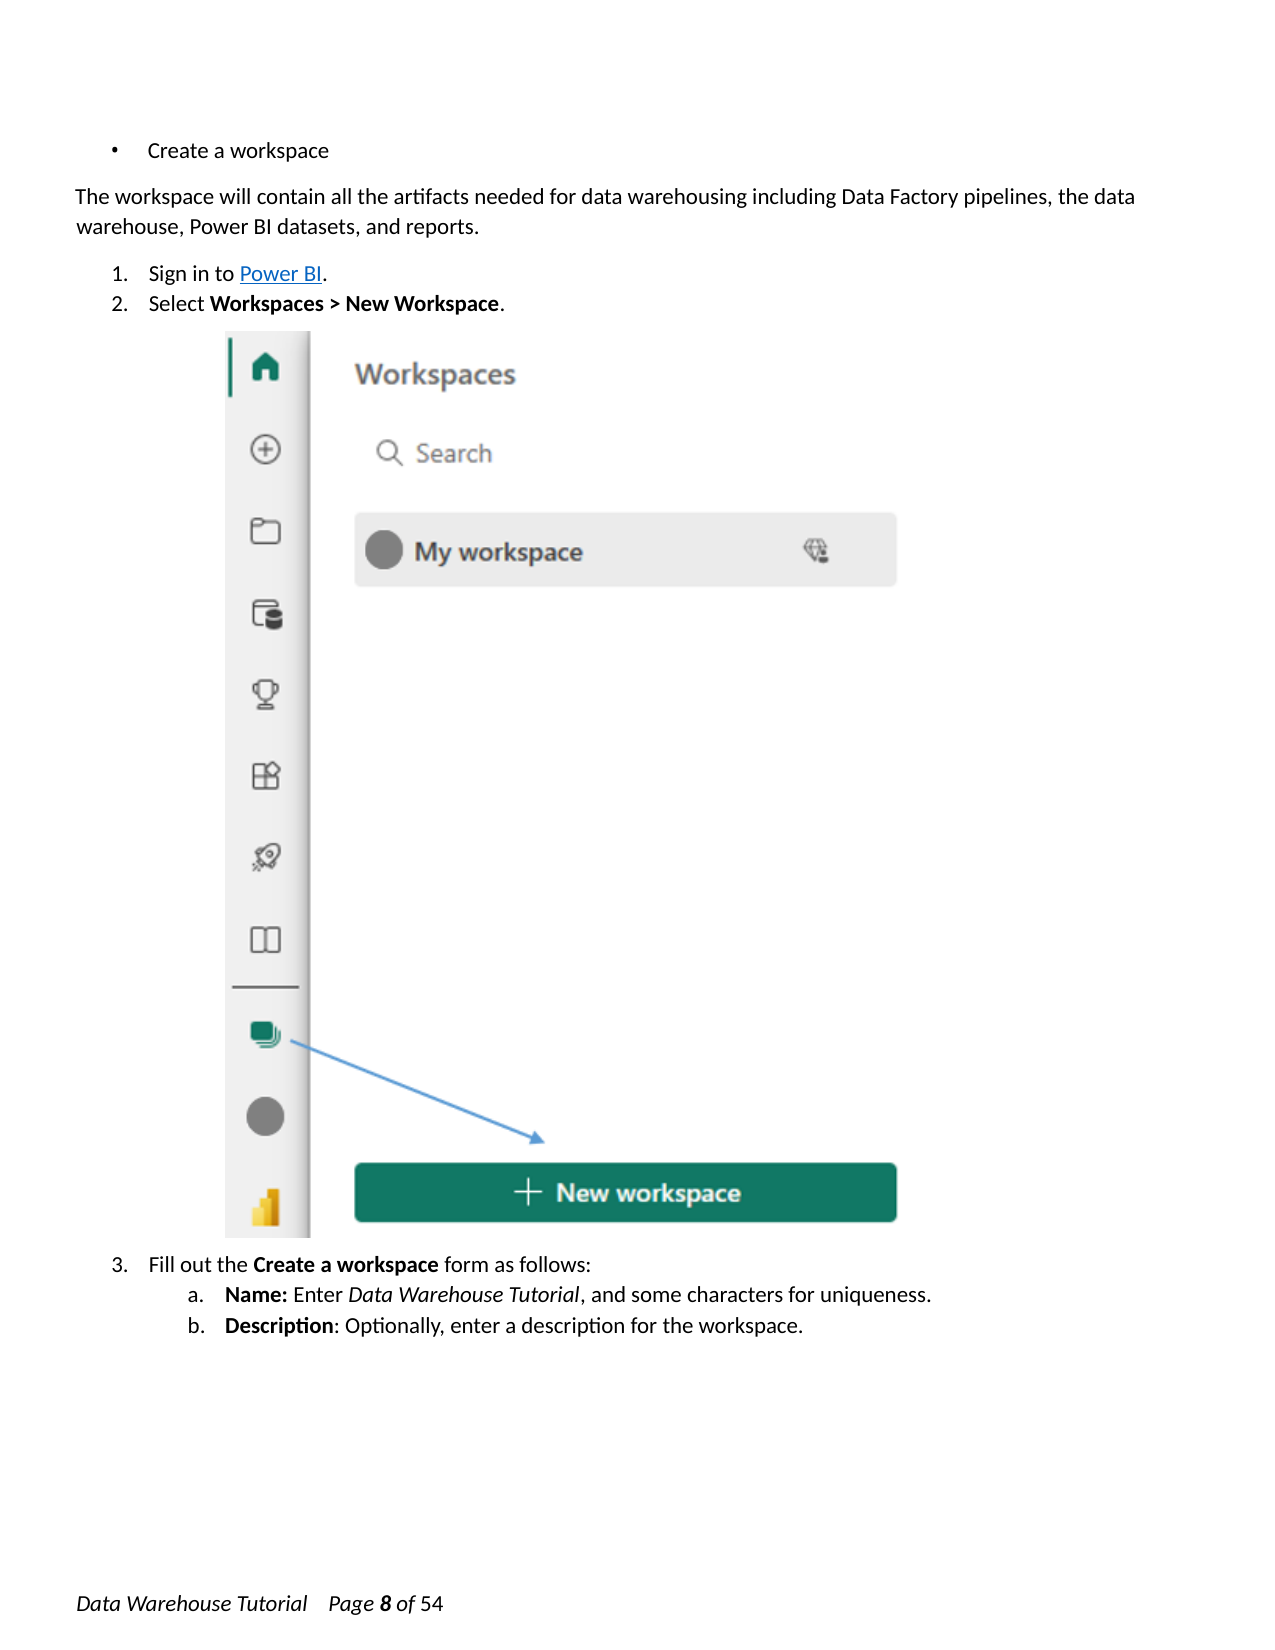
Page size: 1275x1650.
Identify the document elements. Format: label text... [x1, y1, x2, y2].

list Select Workspaces > New Workspace. [111, 289, 1140, 317]
list Description: Optionally, enter a description for the workspace. [187, 1311, 1140, 1339]
list Sign in to Power BI. [111, 259, 1140, 287]
text The workspace will contain all the artifacts needed for data warehousing including Data Factory pipelines, the data warehouse, Power BI datasets, and reports. [75, 182, 1140, 240]
list Fill out the Create a workspace form as follows: [111, 1250, 1140, 1278]
list Name: Enter Data Warehouse Tutorial, and some characters for uniqueness. [187, 1280, 1140, 1308]
text • Create a workspace [75, 134, 1200, 166]
picture [225, 331, 920, 1238]
